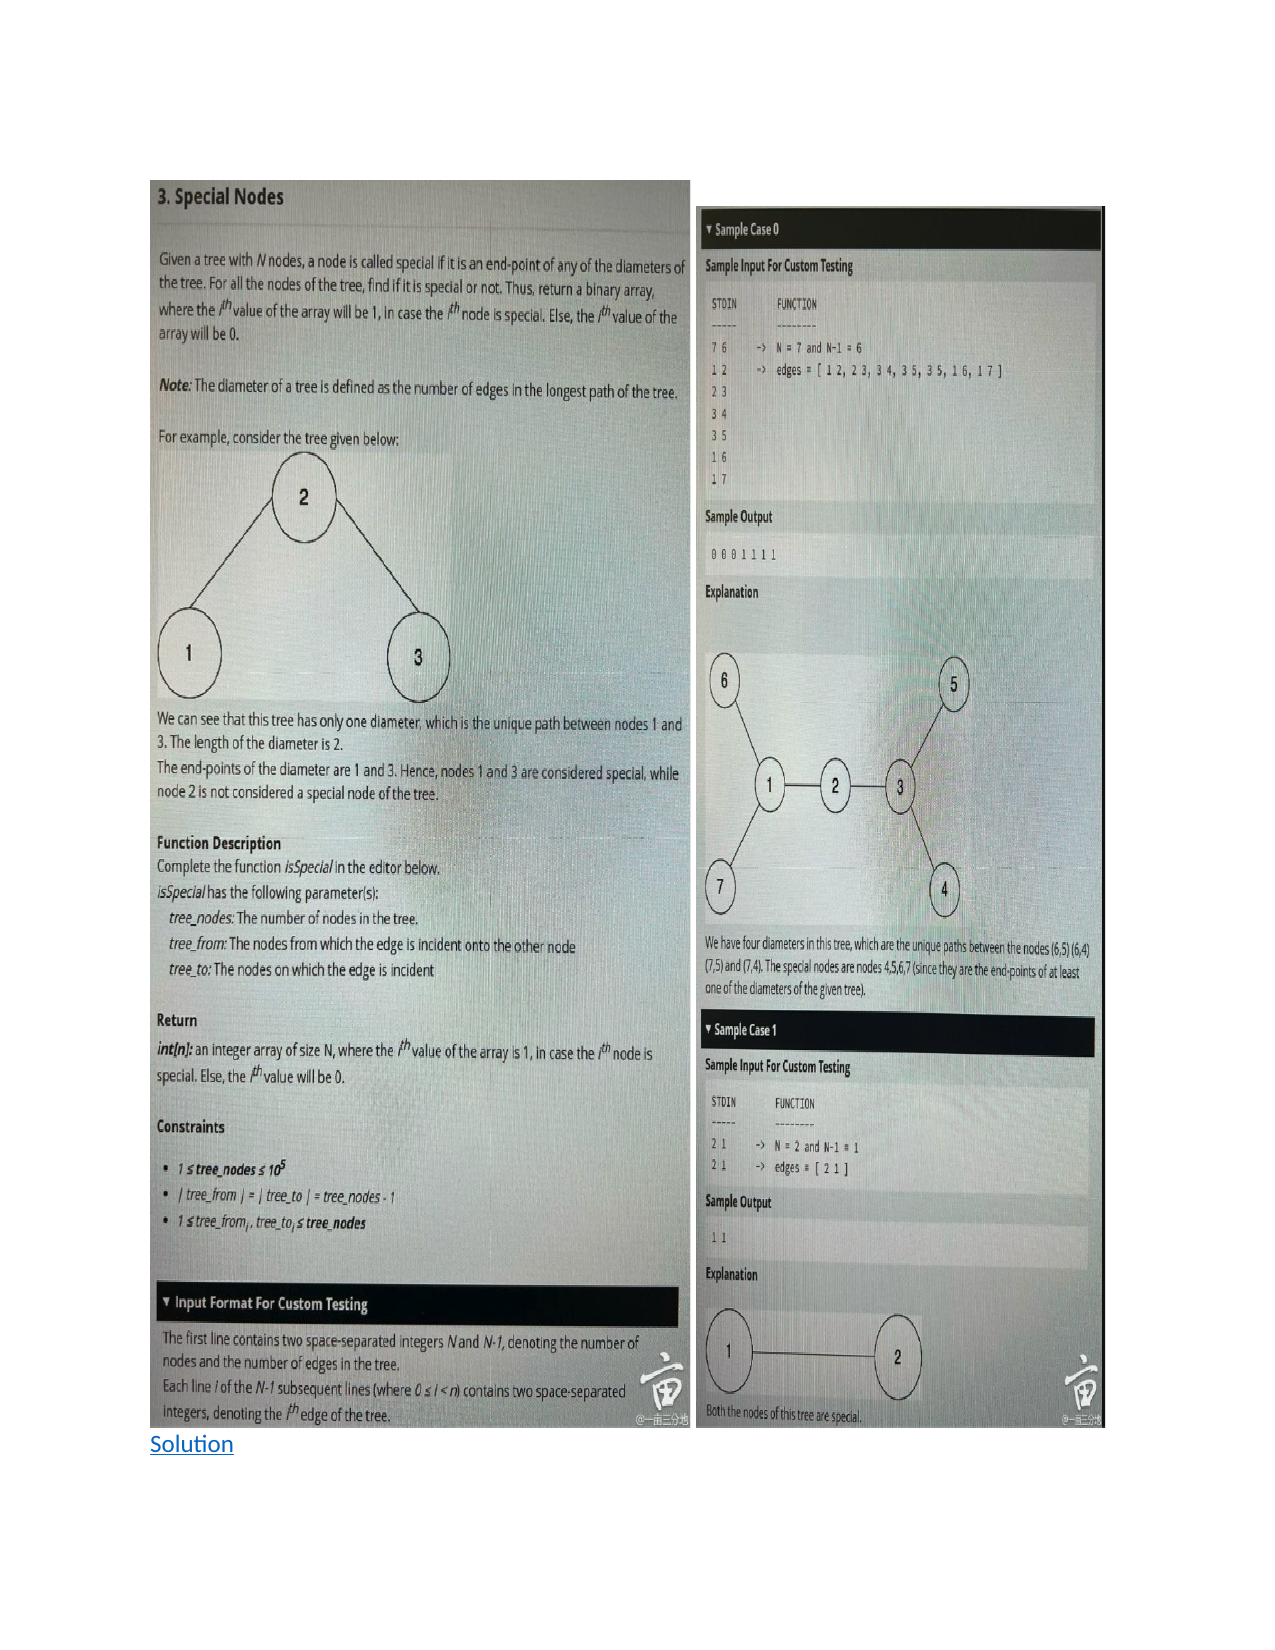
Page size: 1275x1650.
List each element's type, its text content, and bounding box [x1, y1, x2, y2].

text Solution [150, 1428, 1125, 1458]
picture [696, 206, 1106, 1428]
picture [150, 180, 691, 1428]
